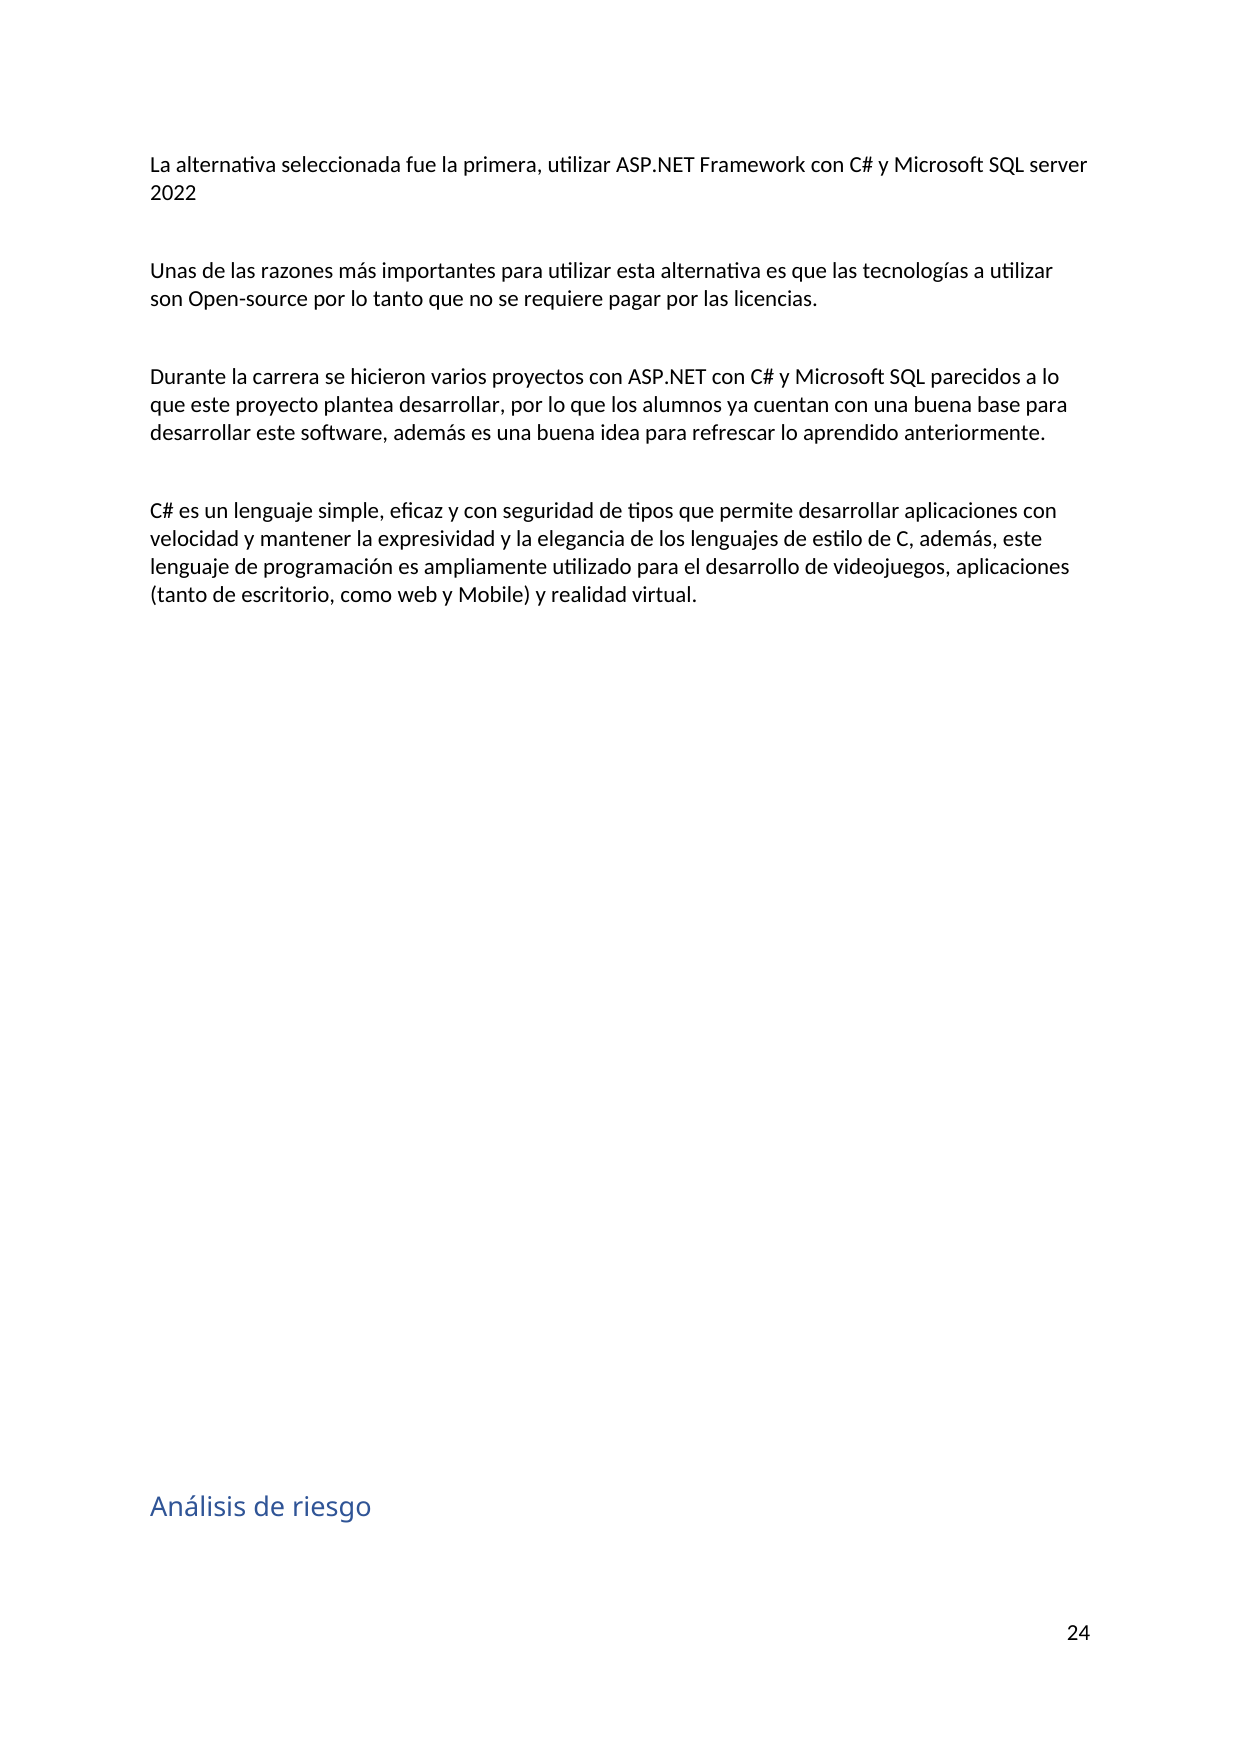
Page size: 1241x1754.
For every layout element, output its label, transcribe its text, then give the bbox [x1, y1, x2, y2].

text Durante la carrera se hicieron varios proyectos con ASP.NET con C# y Microsoft SQL parecidos a lo que este proyecto plantea desarrollar, por lo que los alumnos ya cuentan con una buena base para desarrollar este software, además es una buena idea para refrescar lo aprendido anteriormente. [150, 362, 1090, 446]
text C# es un lenguaje simple, eficaz y con seguridad de tipos que permite desarrollar aplicaciones con velocidad y mantener la expresividad y la elegancia de los lenguajes de estilo de C, además, este lenguaje de programación es ampliamente utilizado para el desarrollo de videojuegos, aplicaciones (tanto de escritorio, como web y Mobile) y realidad virtual. [150, 496, 1090, 608]
subtitle Análisis de riesgo [150, 1487, 1090, 1524]
text La alternativa seleccionada fue la primera, utilizar ASP.NET Framework con C# y Microsoft SQL server 2022 [150, 150, 1090, 206]
text Unas de las razones más importantes para utilizar esta alternativa es que las tecnologías a utilizar son Open-source por lo tanto que no se requiere pagar por las licencias. [150, 256, 1090, 312]
